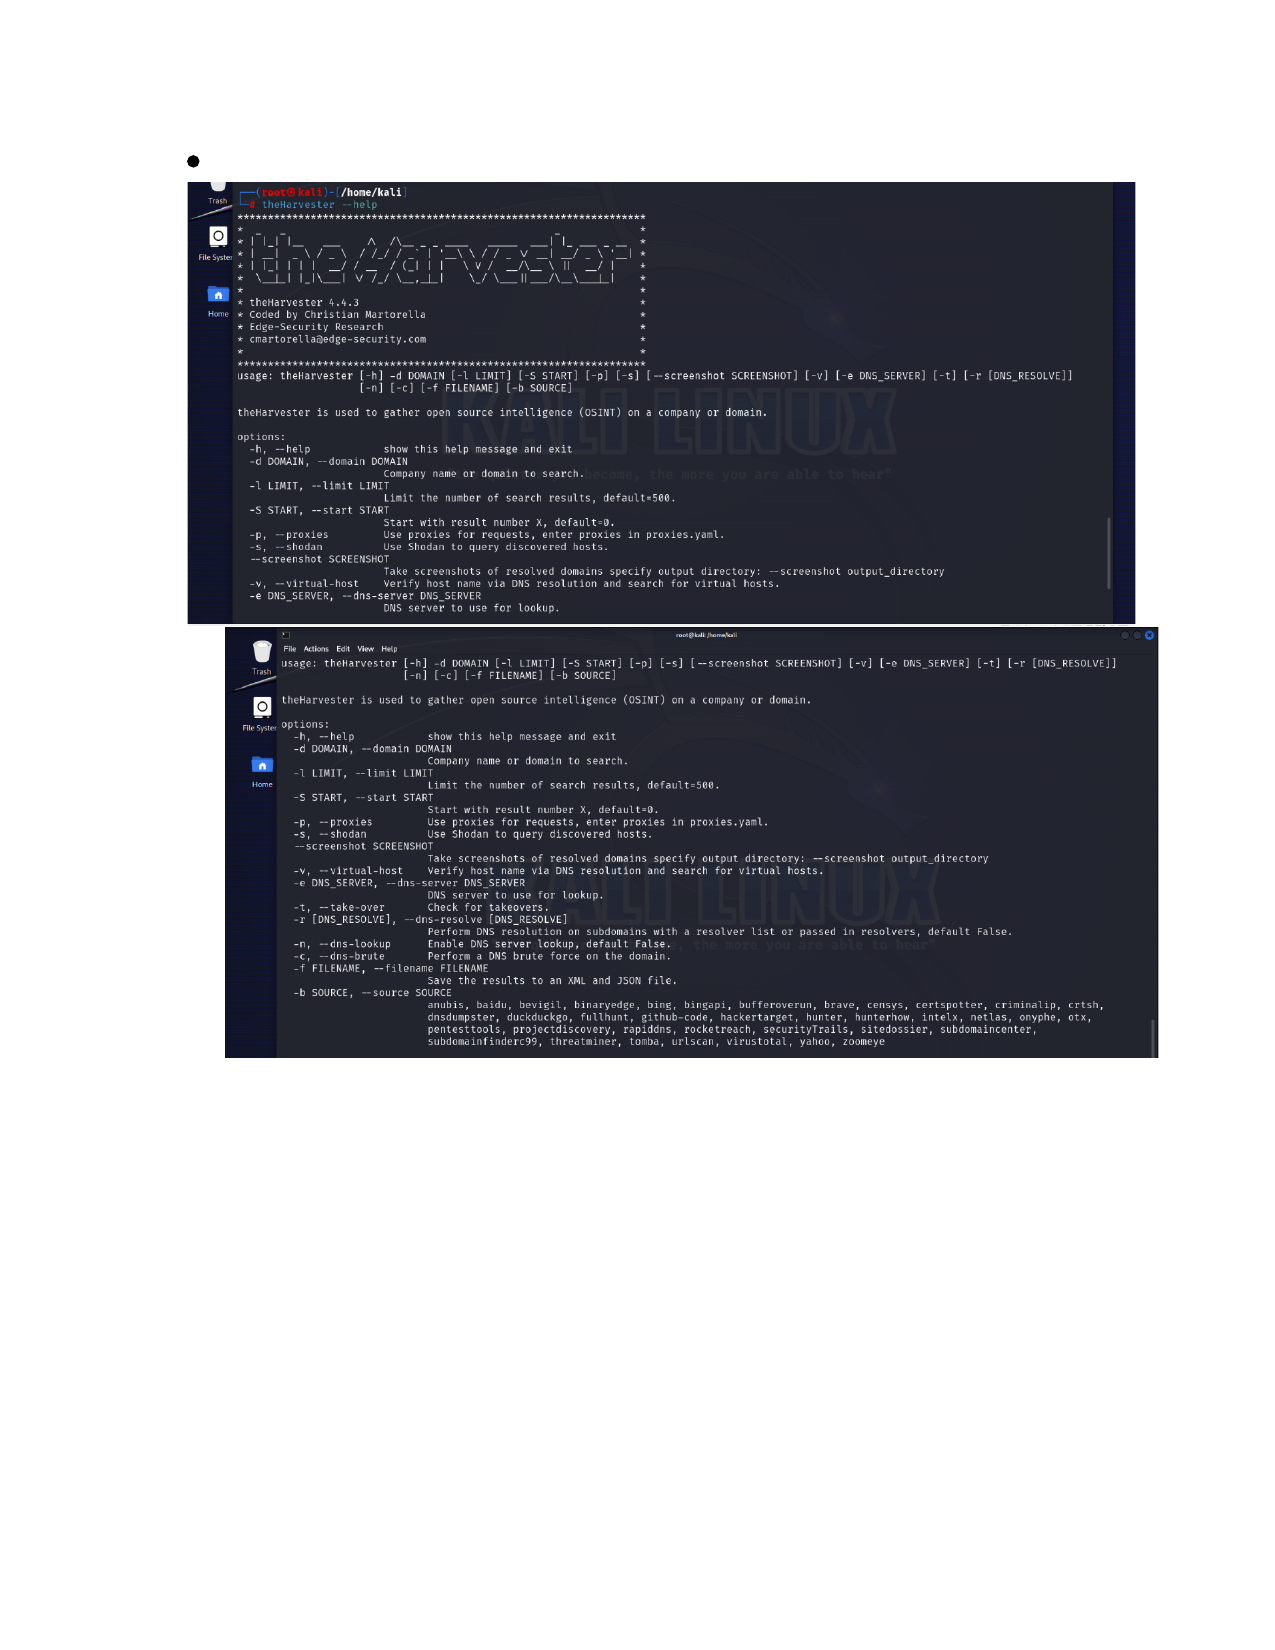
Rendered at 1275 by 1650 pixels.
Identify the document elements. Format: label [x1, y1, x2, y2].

picture [187, 182, 1136, 626]
picture [225, 627, 1159, 1058]
